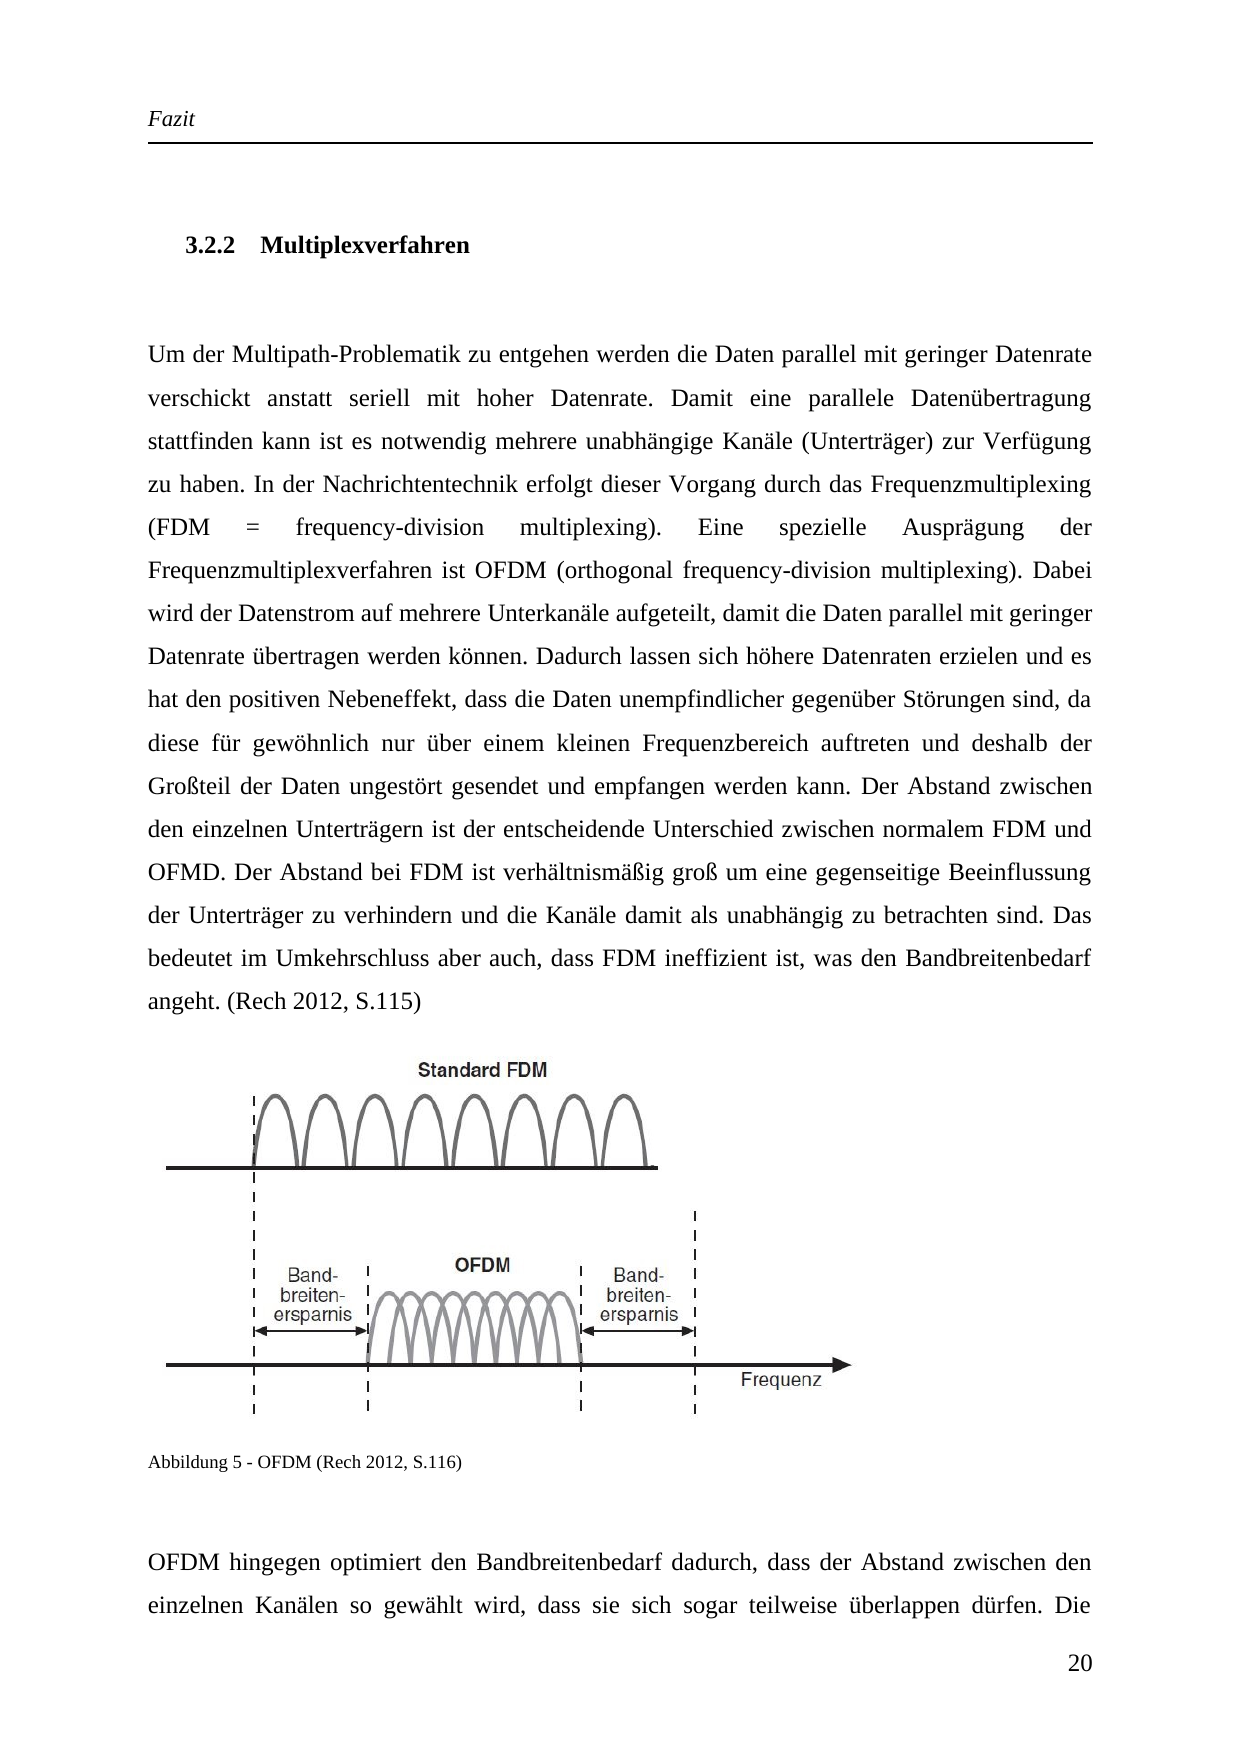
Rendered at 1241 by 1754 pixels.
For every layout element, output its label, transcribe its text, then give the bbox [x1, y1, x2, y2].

text Um der Multipath-Problematik zu entgehen werden die Daten parallel mit geringer Datenrate verschickt anstatt seriell mit hoher Datenrate. Damit eine parallele Datenübertragung stattfinden kann ist es notwendig mehrere unabhängige Kanäle (Unterträger) zur Verfügung zu haben. In der Nachrichtentechnik erfolgt dieser Vorgang durch das Frequenzmultiplexing (FDM = frequency-division multiplexing). Eine spezielle Ausprägung der Frequenzmultiplexverfahren ist OFDM (orthogonal frequency-division multiplexing). Dabei wird der Datenstrom auf mehrere Unterkanäle aufgeteilt, damit die Daten parallel mit geringer Datenrate übertragen werden können. Dadurch lassen sich höhere Datenraten erzielen und es hat den positiven Nebeneffekt, dass die Daten unempfindlicher gegenüber Störungen sind, da diese für gewöhnlich nur über einem kleinen Frequenzbereich auftreten und deshalb der Großteil der Daten ungestört gesendet und empfangen werden kann. Der Abstand zwischen den einzelnen Unterträgern ist der entscheidende Unterschied zwischen normalem FDM und OFMD. Der Abstand bei FDM ist verhältnismäßig groß um eine gegenseitige Beeinflussung der Unterträger zu verhindern und die Kanäle damit als unabhängig zu betrachten sind. Das bedeutet im Umkehrschluss aber auch, dass FDM ineffizient ist, was den Bandbreitenbedarf angeht. (Rech 2012, S.115) [148, 339, 1093, 1015]
picture [147, 1042, 861, 1425]
subtitle Multiplexverfahren [185, 230, 1093, 259]
text Abbildung 5 - OFDM (Rech 2012, S.116) [148, 1451, 1093, 1473]
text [148, 1547, 1093, 1619]
